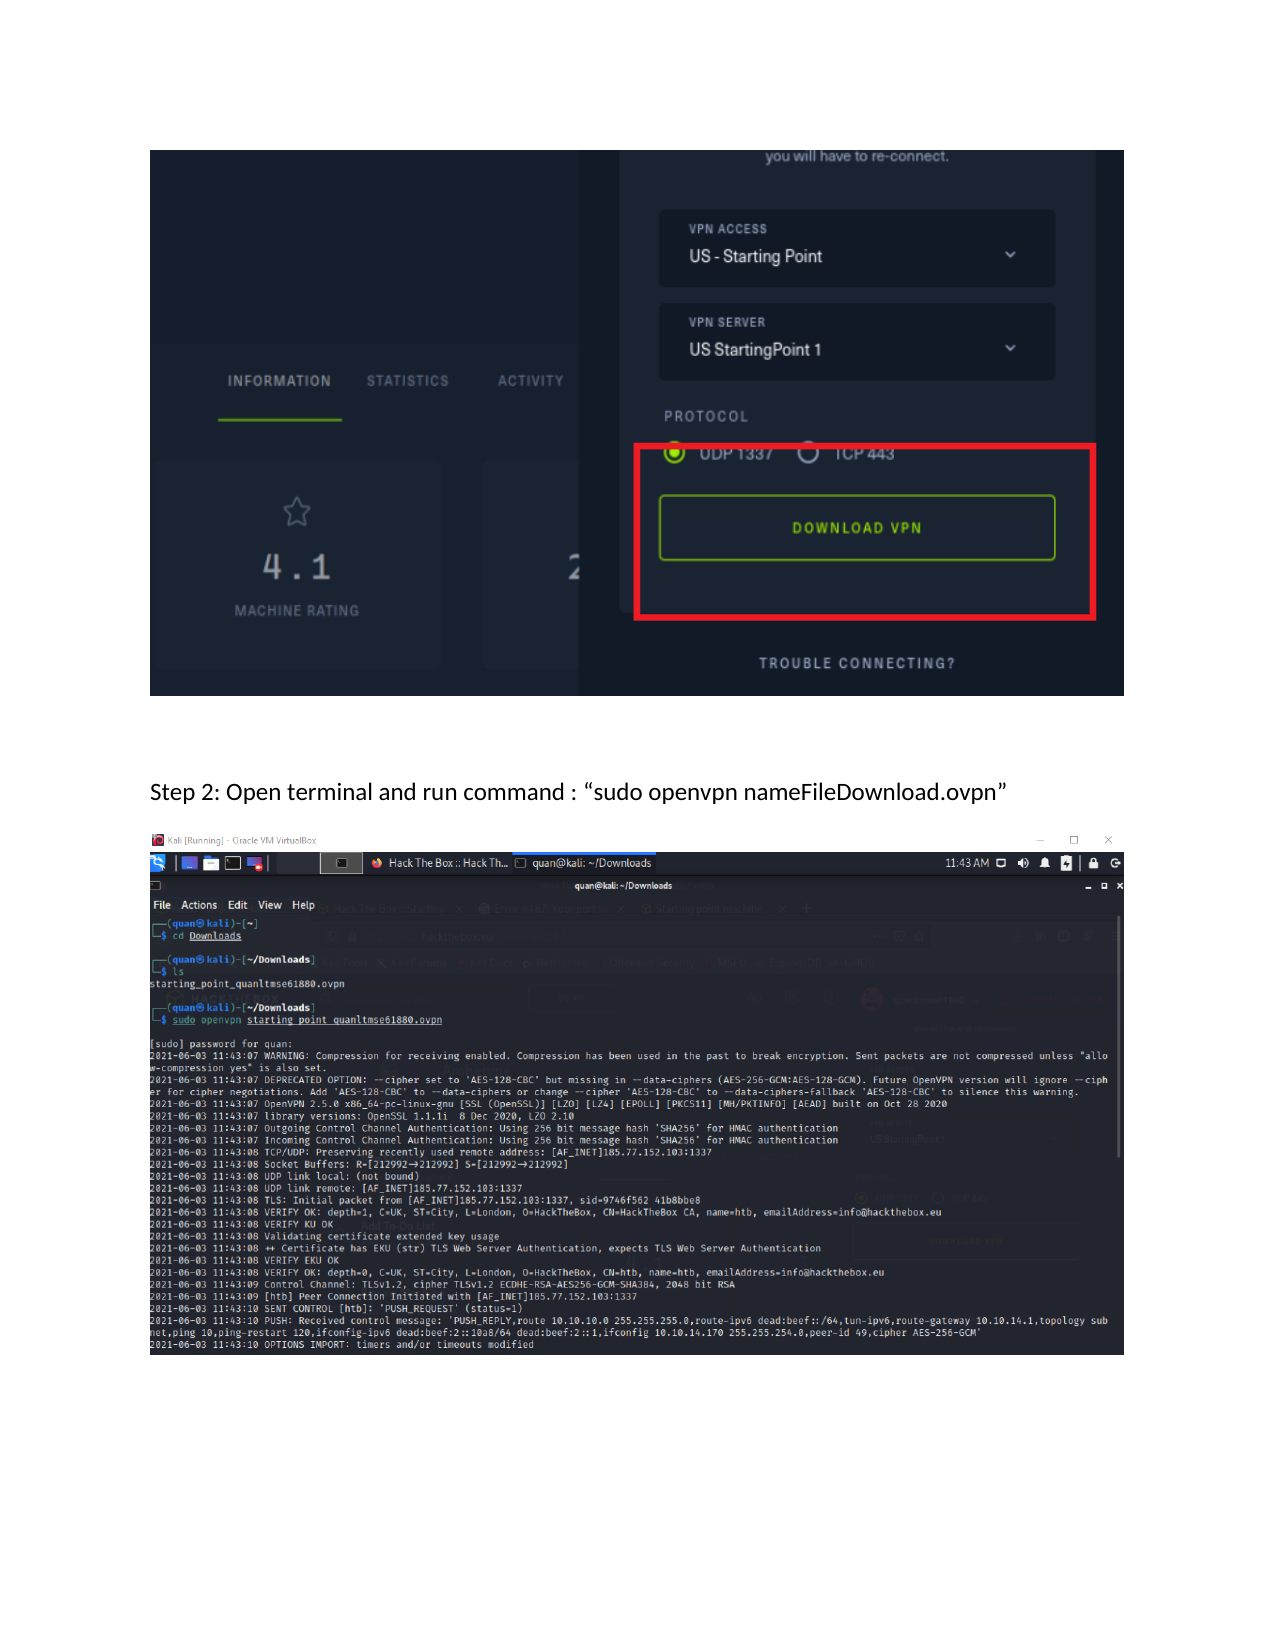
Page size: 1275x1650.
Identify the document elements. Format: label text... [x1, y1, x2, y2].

picture [150, 150, 1124, 696]
picture [150, 831, 1124, 1355]
text Step 2: Open terminal and run command : “sudo openvpn nameFileDownload.ovpn” [150, 776, 1125, 806]
